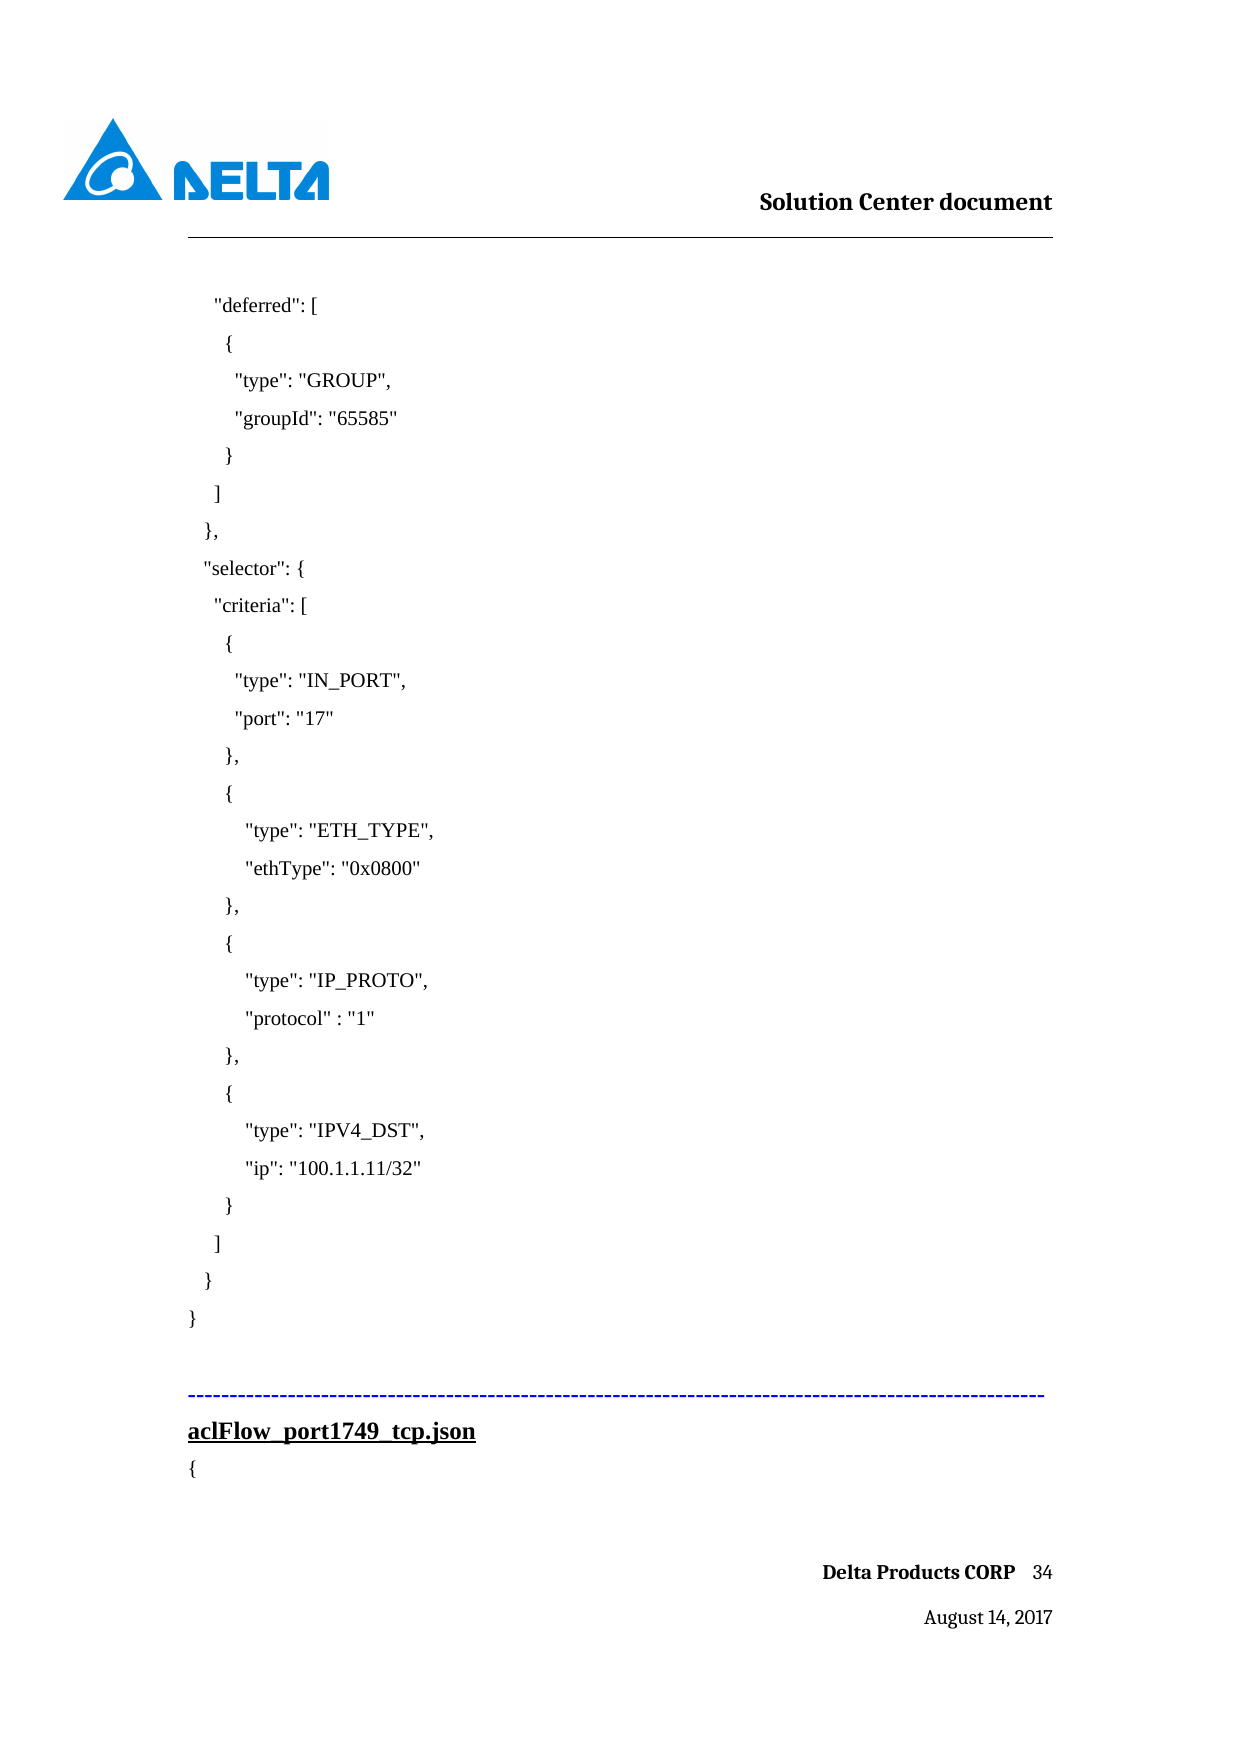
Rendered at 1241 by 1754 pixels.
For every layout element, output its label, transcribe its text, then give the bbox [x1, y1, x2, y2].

text "criteria": [ [187, 587, 1053, 624]
text } [187, 1187, 1053, 1224]
text "type": "GROUP", [187, 362, 1053, 399]
picture [63, 118, 329, 200]
text { [187, 324, 1053, 362]
text "groupId": "65585" [187, 399, 1053, 437]
text ------------------------------------------------------------------------------------------------------- [187, 1374, 1053, 1412]
text "type": "IPV4_DST", [187, 1112, 1053, 1149]
text "ethType": "0x0800" [187, 849, 1053, 887]
text }, [187, 1037, 1053, 1074]
text "protocol" : "1" [187, 999, 1053, 1037]
text "type": "IN_PORT", [187, 662, 1053, 699]
text }, [187, 737, 1053, 774]
text } [187, 437, 1053, 474]
text }, [187, 512, 1053, 549]
text "ip": "100.1.1.11/32" [187, 1149, 1053, 1187]
text { [187, 774, 1053, 812]
text "selector": { [187, 549, 1053, 587]
text ] [187, 1224, 1053, 1262]
text "deferred": [ [187, 287, 1053, 324]
text "type": "ETH_TYPE", [187, 812, 1053, 849]
text { [187, 1074, 1053, 1112]
text }, [187, 887, 1053, 924]
text "type": "IP_PROTO", [187, 962, 1053, 999]
text ] [187, 474, 1053, 512]
text "port": "17" [187, 699, 1053, 737]
text { [187, 1449, 1053, 1487]
text { [187, 924, 1053, 962]
text } [187, 1299, 1053, 1337]
text aclFlow_port1749_tcp.json [187, 1412, 1053, 1449]
text { [187, 624, 1053, 662]
text } [187, 1262, 1053, 1299]
